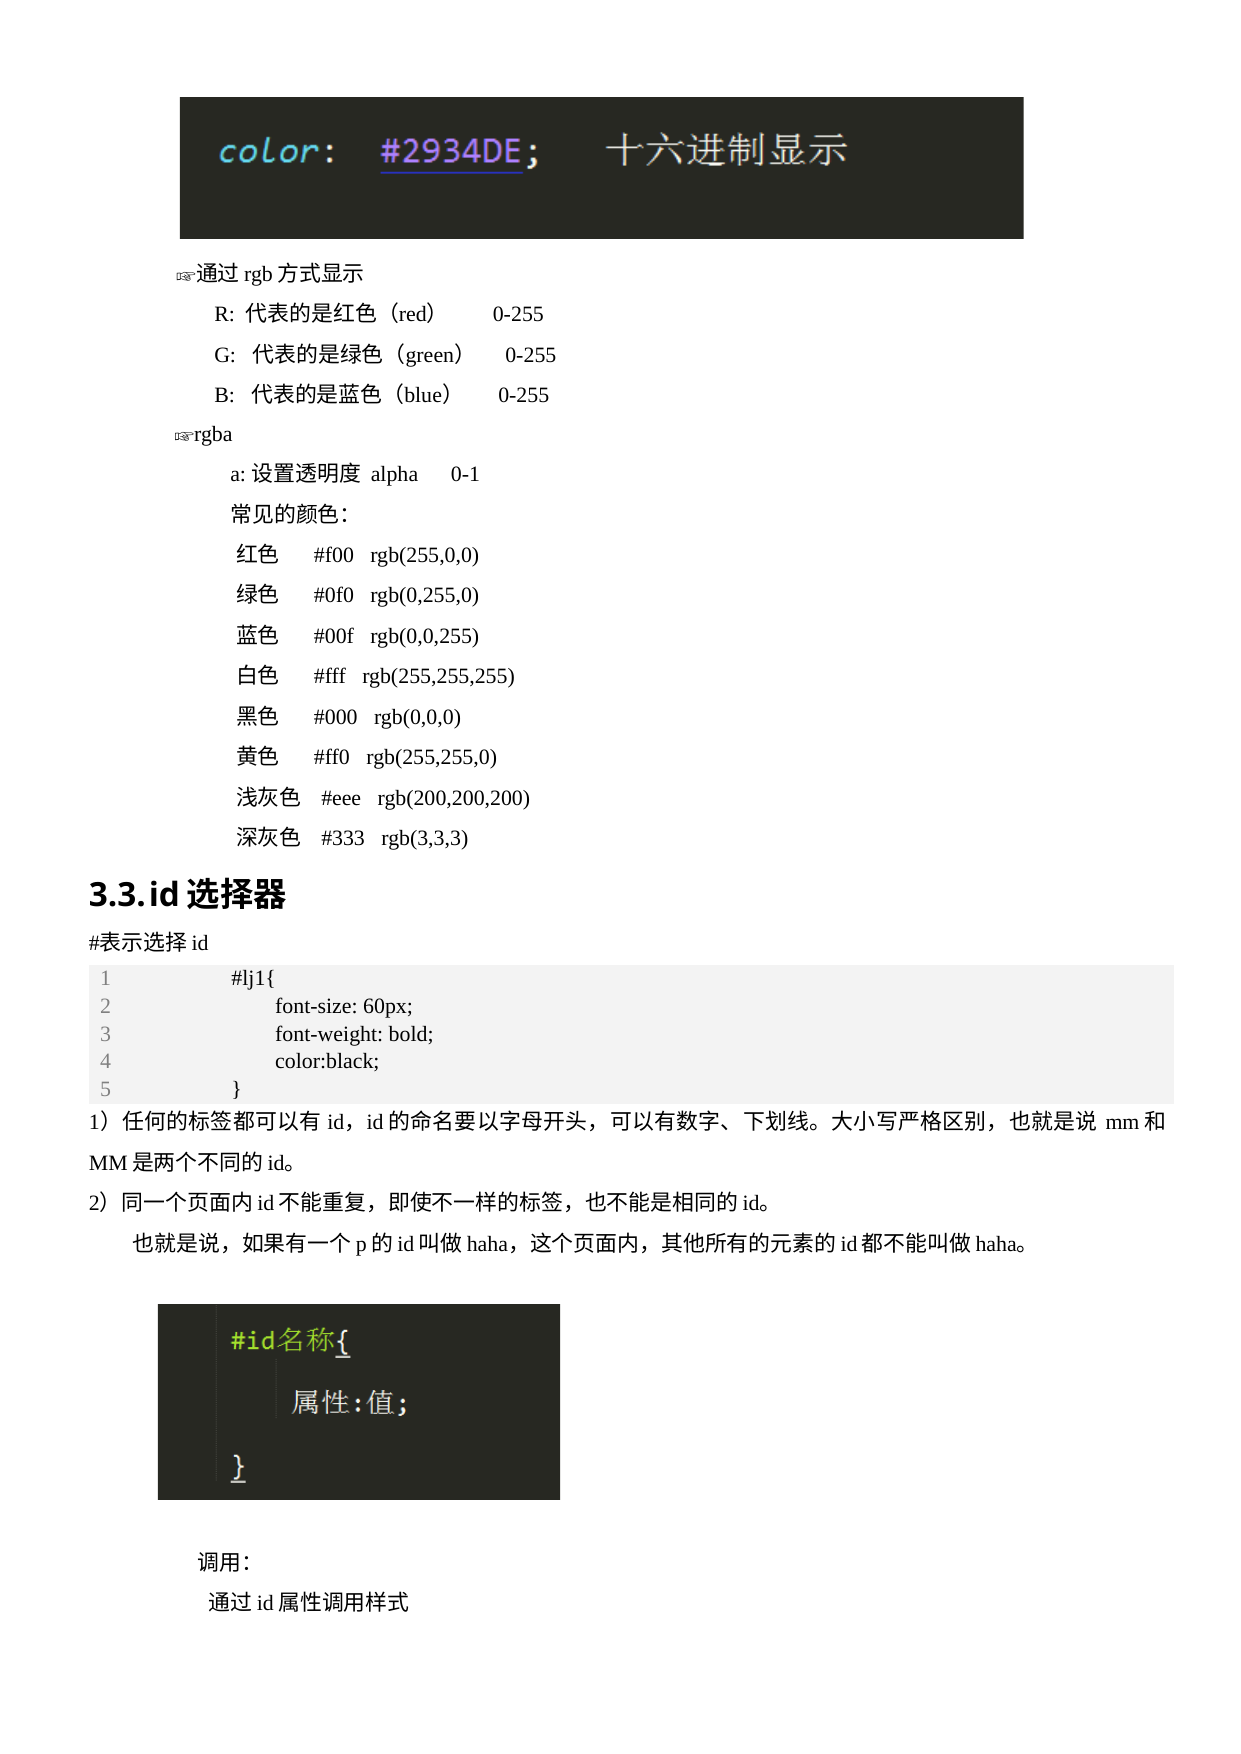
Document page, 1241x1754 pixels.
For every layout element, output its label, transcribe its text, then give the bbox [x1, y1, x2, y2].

text 浅灰色 #eee rgb(200,200,200) [89, 779, 1167, 812]
text ☞通过rgb方式显示 [89, 255, 1167, 288]
text 红色 #f00 rgb(255,0,0) [89, 537, 1167, 569]
text a: 设置透明度 alpha 0-1 [89, 456, 1167, 488]
picture [157, 1304, 561, 1500]
picture [179, 97, 1024, 239]
text 2）同一个页面内id不能重复，即使不一样的标签，也不能是相同的id。 [89, 1185, 1167, 1217]
text 深灰色 #333 rgb(3,3,3) [89, 819, 1167, 852]
text 绿色 #0f0 rgb(0,255,0) [89, 577, 1167, 609]
table_header #lj1{ font-size: 60px; font-weight: bold; color:black; } [89, 965, 1174, 1104]
text R: 代表的是红色（red） 0-255 [89, 296, 1167, 328]
text ☞rgba [89, 417, 1167, 449]
text G: 代表的是绿色（green） 0-255 [89, 336, 1167, 369]
text B: 代表的是蓝色（blue） 0-255 [89, 377, 1167, 409]
text 1）任何的标签都可以有id，id的命名要以字母开头，可以有数字、下划线。大小写严格区别，也就是说mm和MM是两个不同的id。 [89, 1104, 1167, 1177]
text 也就是说，如果有一个p的id叫做haha，这个页面内，其他所有的元素的id都不能叫做haha。 [89, 1225, 1167, 1258]
text 黑色 #000 rgb(0,0,0) [89, 698, 1167, 731]
text 白色 #fff rgb(255,255,255) [89, 658, 1167, 690]
subtitle id选择器 [89, 860, 1167, 925]
text 通过id属性调用样式 [89, 1585, 1167, 1617]
text 黄色 #ff0 rgb(255,255,0) [89, 739, 1167, 771]
text 常见的颜色： [89, 496, 1167, 529]
text #表示选择id [89, 925, 1167, 957]
text 蓝色 #00f rgb(0,0,255) [89, 617, 1167, 650]
text 调用： [89, 1544, 1167, 1577]
